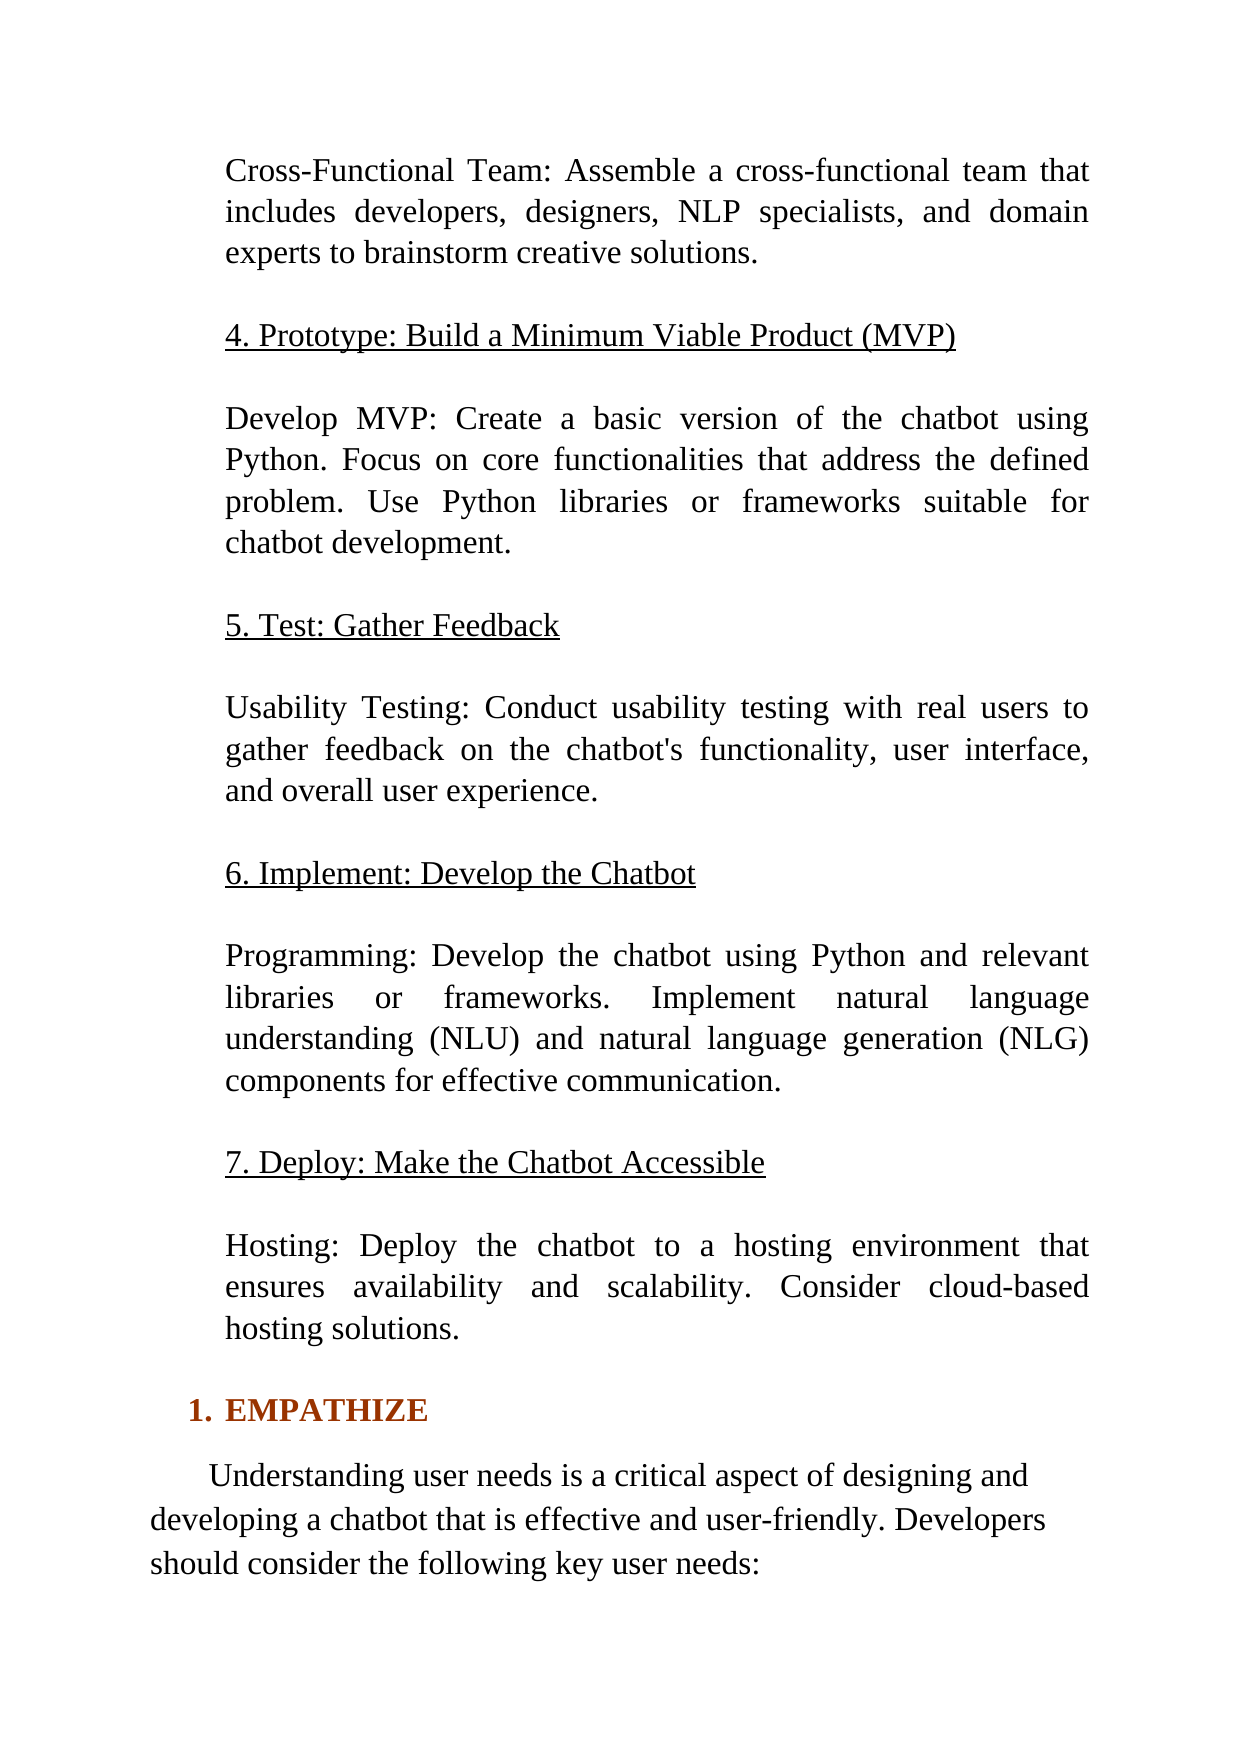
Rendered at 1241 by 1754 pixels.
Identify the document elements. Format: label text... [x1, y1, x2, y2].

text 4. Prototype: Build a Minimum Viable Product (MVP) [225, 315, 1090, 354]
text Usability Testing: Conduct usability testing with real users to gather feedback on the chatbot's functionality, user interface, and overall user experience. [225, 688, 1090, 809]
text 5. Test: Gather Feedback [225, 605, 1090, 643]
text 6. Implement: Develop the Chatbot [225, 853, 1090, 891]
text Develop MVP: Create a basic version of the chatbot using Python. Focus on core functionalities that address the defined problem. Use Python libraries or frameworks suitable for chatbot development. [225, 398, 1090, 561]
text 7. Deploy: Make the Chatbot Accessible [225, 1142, 1090, 1181]
text Hosting: Deploy the chatbot to a hosting environment that ensures availability and scalability. Consider cloud-based hosting solutions. [225, 1225, 1090, 1346]
text Programming: Develop the chatbot using Python and relevant libraries or frameworks. Implement natural language understanding (NLU) and natural language generation (NLG) components for effective communication. [225, 936, 1090, 1098]
text Understanding user needs is a critical aspect of designing and developing a chatbot that is effective and user-friendly. Developers should consider the following key user needs: [150, 1456, 1090, 1582]
list EMPATHIZE [187, 1391, 1090, 1429]
text Cross-Functional Team: Assemble a cross-functional team that includes developers, designers, NLP specialists, and domain experts to brainstorm creative solutions. [225, 150, 1090, 271]
